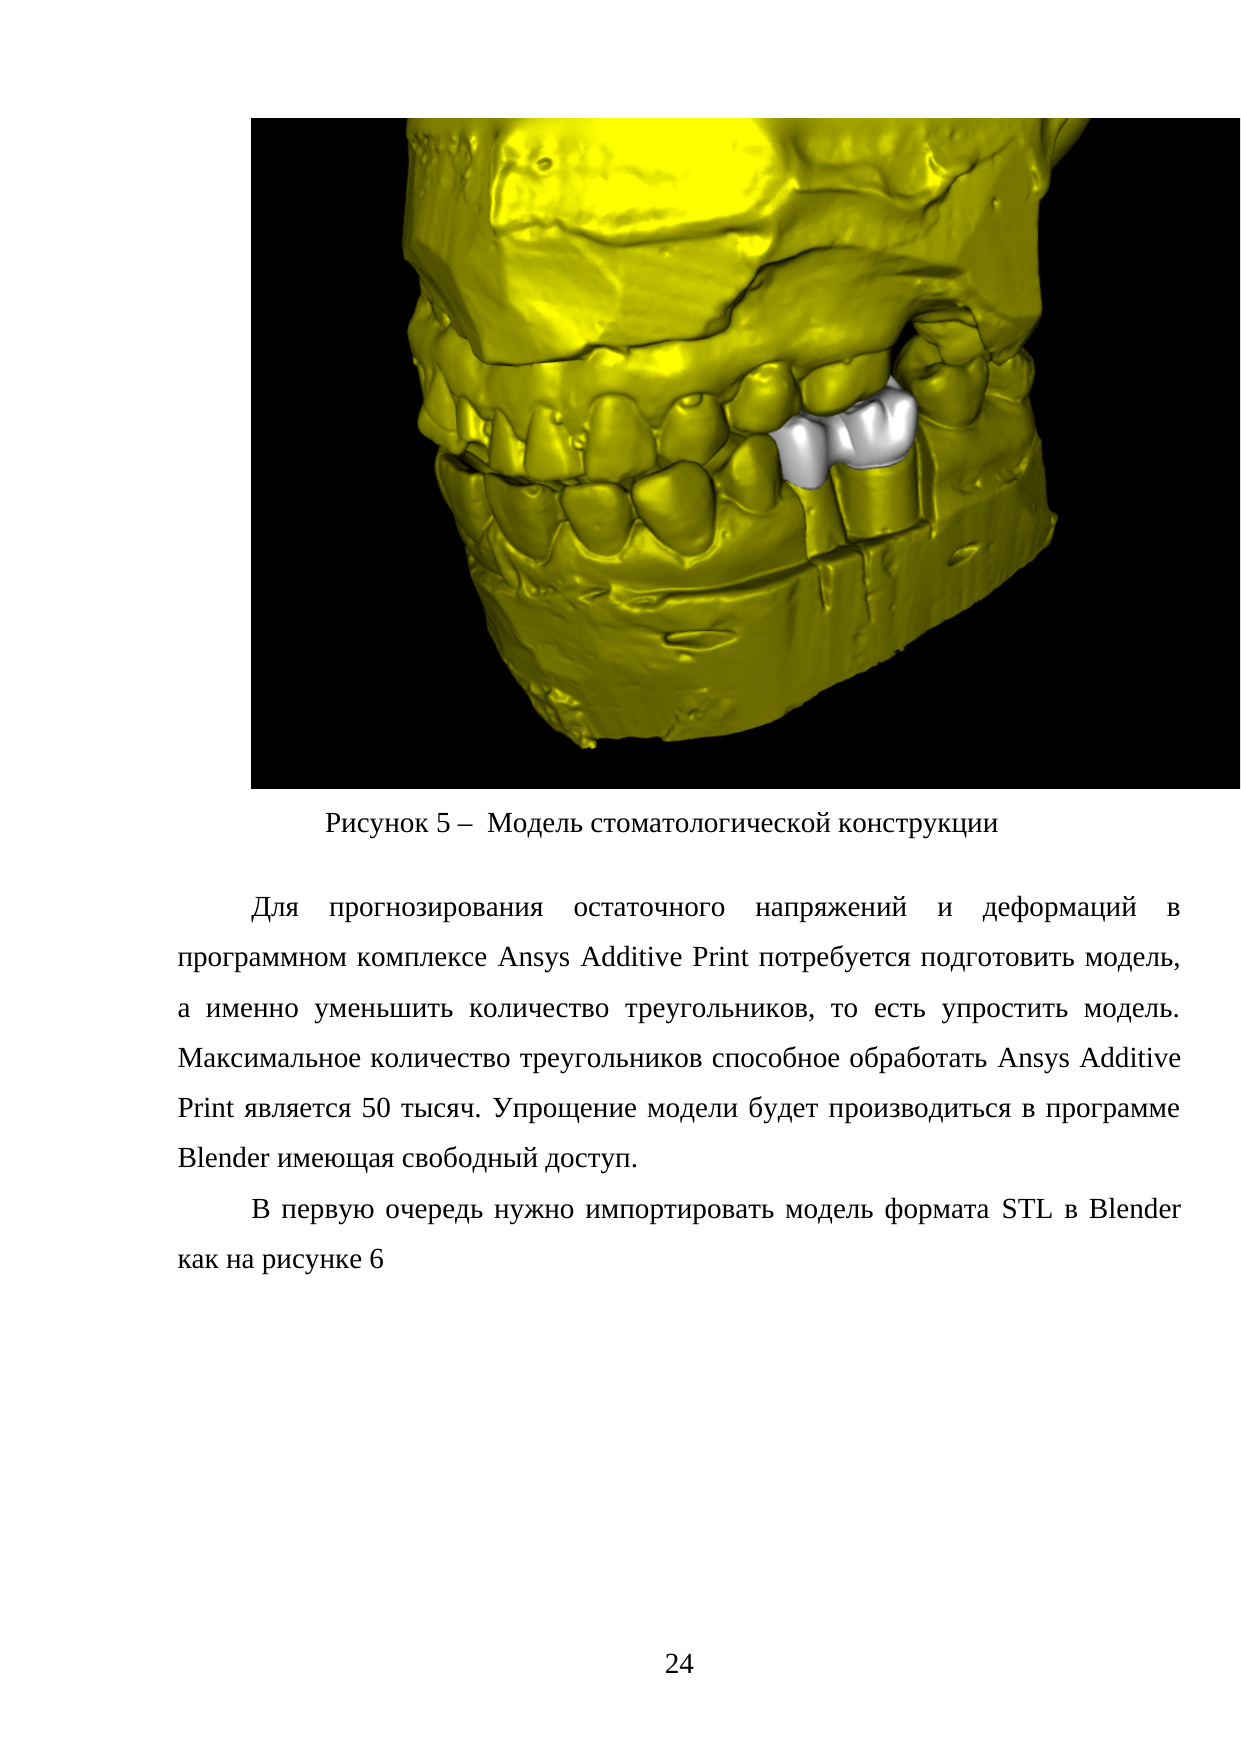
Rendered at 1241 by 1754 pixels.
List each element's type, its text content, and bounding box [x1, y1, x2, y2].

text В первую очередь нужно импортировать модель формата STL в Blender как на рисунке 6 [177, 1191, 1181, 1275]
picture [251, 118, 1241, 789]
text Рисунок 5 – Модель стоматологической конструкции [251, 805, 1181, 839]
text Для прогнозирования остаточного напряжений и деформаций в программном комплексе Ansys Additive Print потребуется подготовить модель, а именно уменьшить количество треугольников, то есть упростить модель. Максимальное количество треугольников способное обработать Ansys Additive Print является 50 тысяч. Упрощение модели будет производиться в программе Blender имеющая свободный доступ. [177, 889, 1181, 1174]
